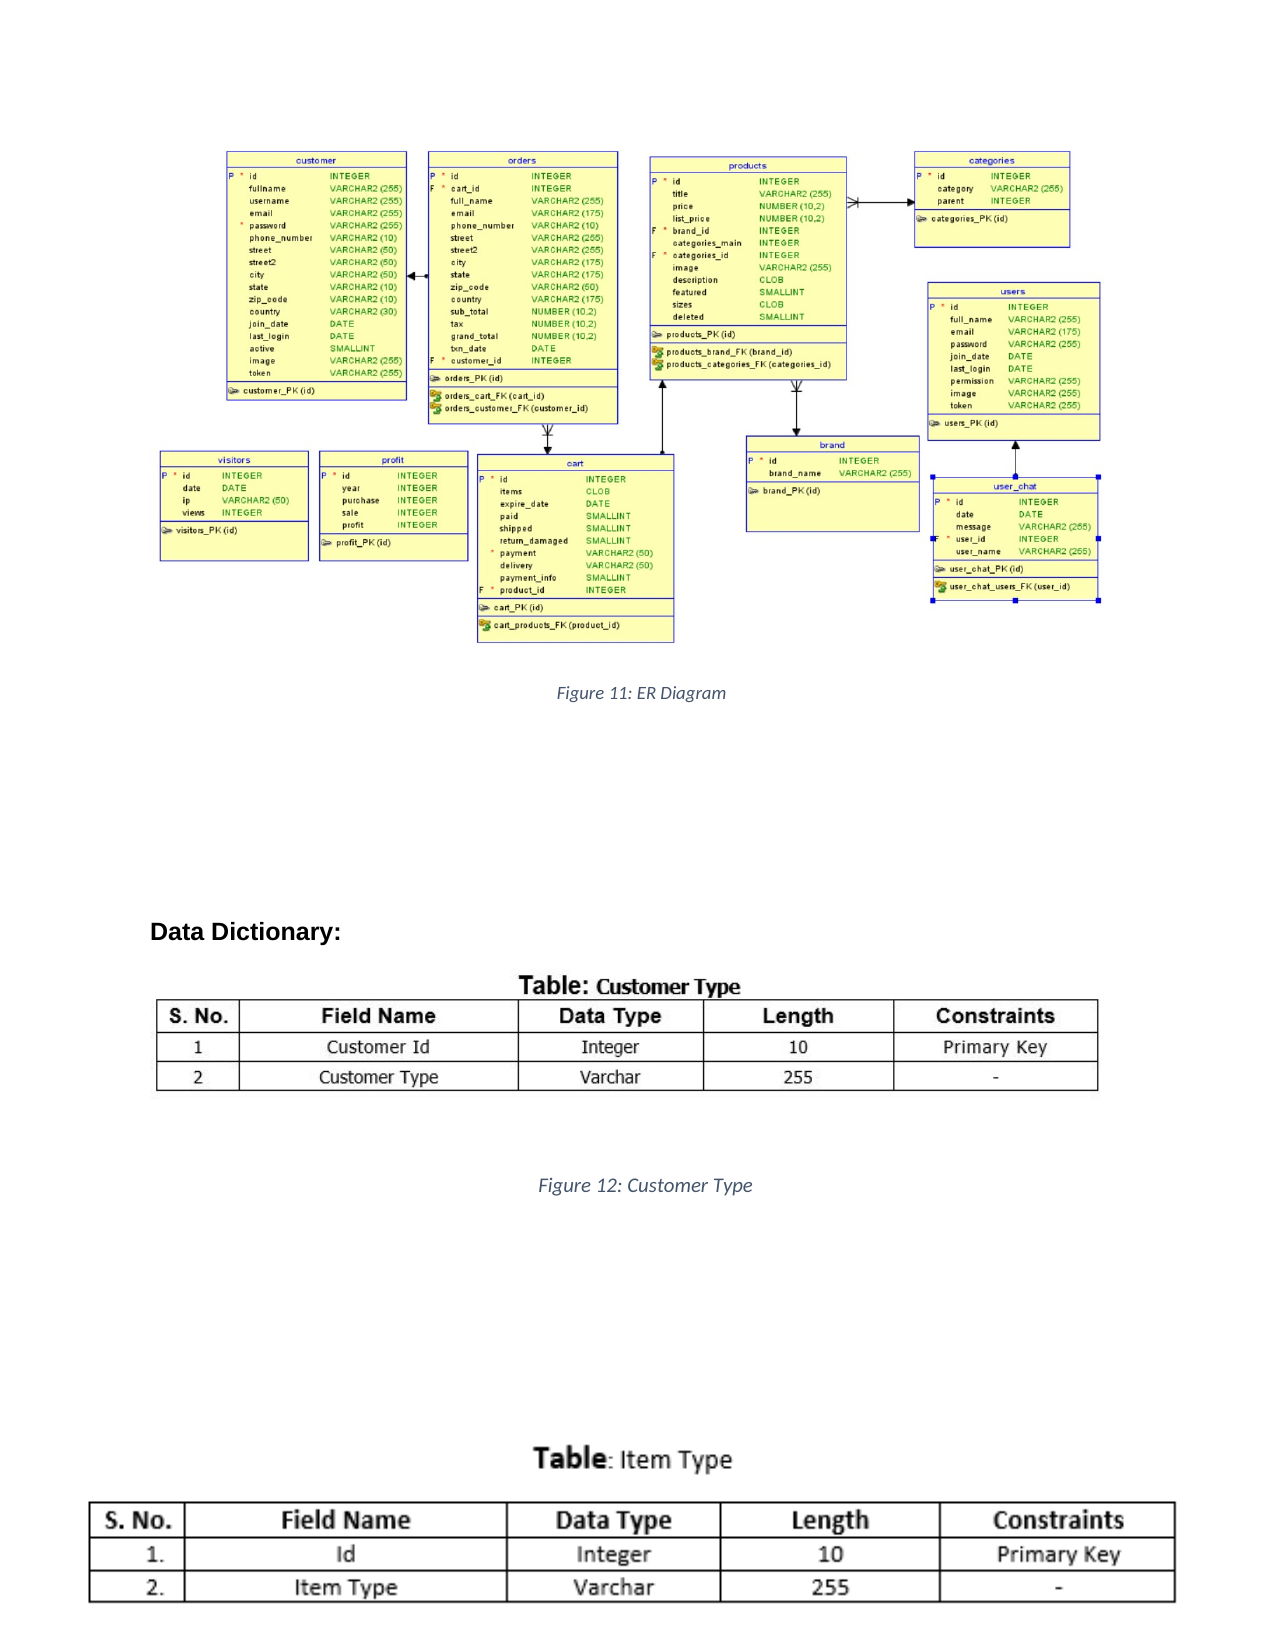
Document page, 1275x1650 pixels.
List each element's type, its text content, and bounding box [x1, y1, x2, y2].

subtitle Data Dictionary: [150, 917, 1125, 945]
picture [150, 959, 1115, 1110]
picture [56, 1427, 1219, 1650]
picture [150, 150, 1125, 664]
